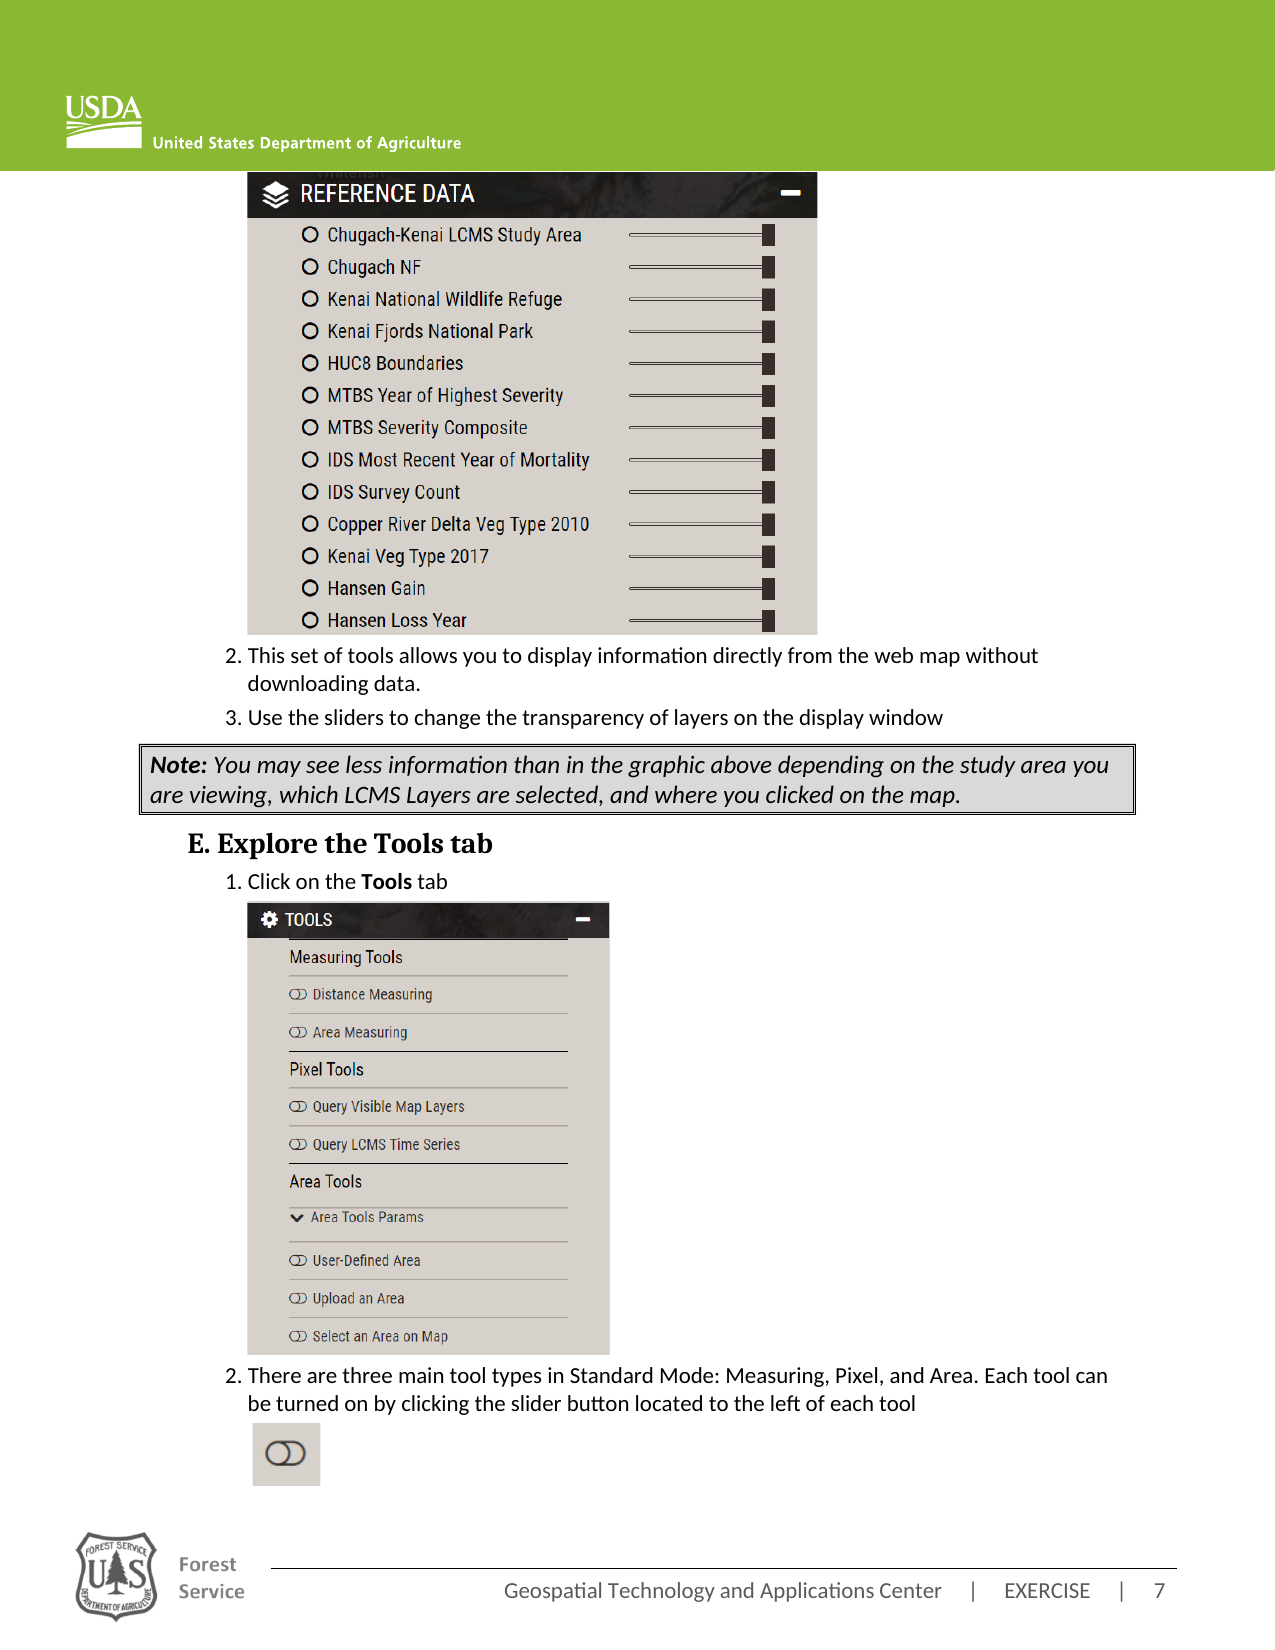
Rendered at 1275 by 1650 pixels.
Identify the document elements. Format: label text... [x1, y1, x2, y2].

picture [252, 1423, 321, 1486]
picture [247, 901, 610, 1355]
list Explore the Tools tab [187, 827, 1125, 861]
picture [68, 1528, 253, 1631]
picture [247, 172, 818, 635]
list This set of tools allows you to display information directly from the web map without downloading data. [225, 641, 1125, 697]
text Note: You may see less information than in the graphic above depending on LCMS Layers are selected and where you clicked on the map. [142, 747, 1133, 812]
list There are three main tool types in Standard Mode: Measuring, Pixel, and Area. Each tool can be turned on by clicking the slider button located to the left of each tool [225, 1361, 1125, 1417]
list Click on the Tools tab [225, 867, 1125, 895]
list Use the sliders to change the transparency of layers on the display window [225, 703, 1125, 731]
